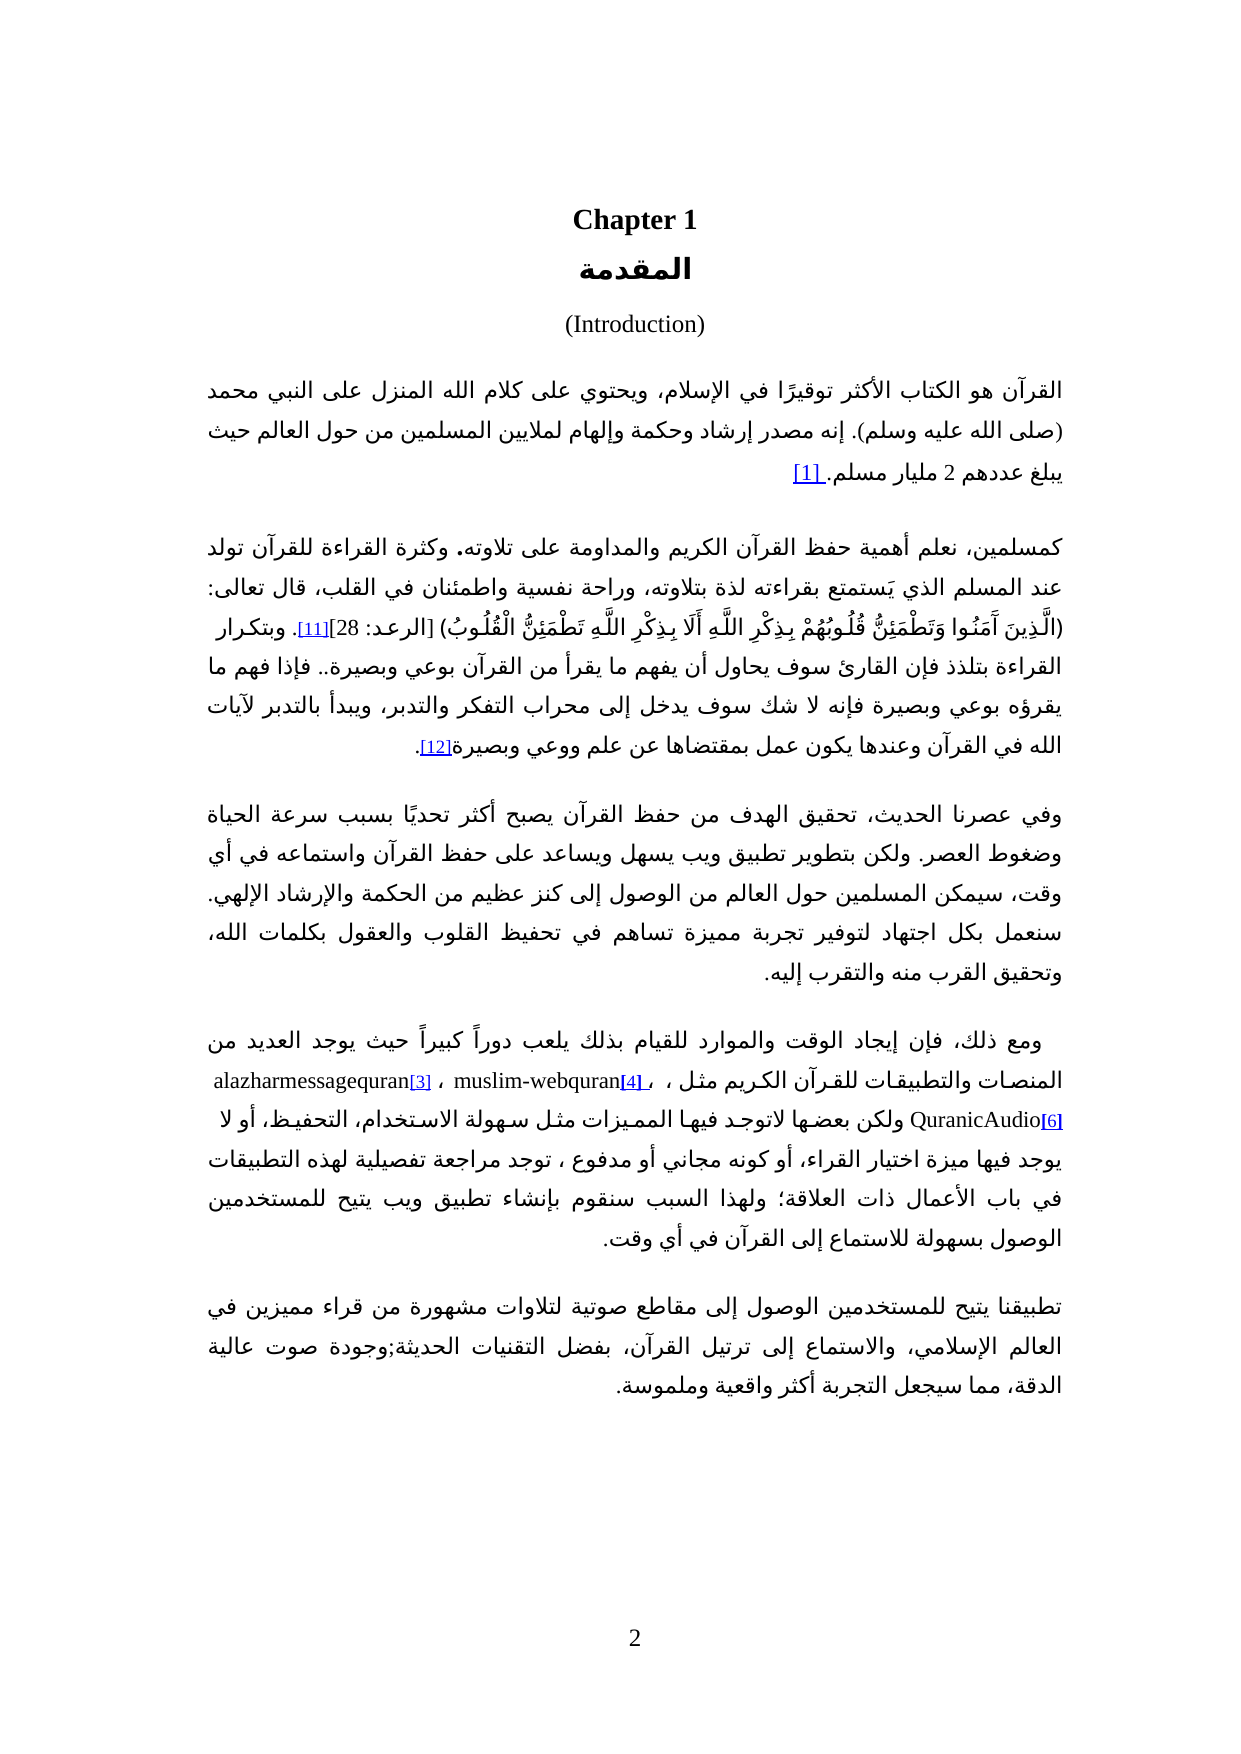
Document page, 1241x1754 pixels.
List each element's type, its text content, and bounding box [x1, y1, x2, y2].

text وفي عصرنا الحديث، تحقيق الهدف من حفظ القرآن يصبح أكثر تحديًا بسبب سرعة الحياة وضغوط العصر. ولكن بتطوير تطبيق ويب يسهل ويساعد على حفظ القرآن واستماعه في أي وقت، سيمكن المسلمين حول العالم من الوصول إلى كنز عظيم من الحكمة والإرشاد الإلهي. سنعمل بكل اجتهاد لتوفير تجربة مميزة تساهم في تحفيظ القلوب والعقول بكلمات الله، وتحقيق القرب منه والتقرب إليه. [207, 801, 1063, 985]
subtitle Chapter 1 المقدمة [207, 202, 1063, 286]
text تطبيقنا يتيح للمستخدمين الوصول إلى مقاطع صوتية لتلاوات مشهورة من قراء مميزين في العالم الإسلامي، والاستماع إلى ترتيل القرآن، بفضل التقنيات الحديثة;وجودة صوت عالية الدقة، مما سيجعل التجربة أكثر واقعية وملموسة. [207, 1293, 1063, 1398]
text القرآن هو الكتاب الأكثر توقيرًا في الإسلام، ويحتوي على كلام الله المنزل على النبي محمد (صلى الله عليه وسلم). إنه مصدر إرشاد وحكمة وإلهام لملايين المسلمين من حول العالم حيث يبلغ عددهم 2 مليار مسلم. [1] [207, 338, 1063, 486]
subtitle ومع ذلك، فإن إيجاد الوقت والموارد للقيام بذلك يلعب دوراً كبيراً حيث يوجد العديد من المنصات والتطبيقات للقرآن الكريم مثل ، alazharmessagequran[3] ، muslim-webquran[4] ، QuranicAudio[6] ولكن بعضها لاتوجد فيها المميزات مثل سهولة الاستخدام، التحفيظ، أو لا يوجد فيها ميزة اختيار القراء، أو كونه مجاني أو مدفوع ، توجد مراجعة تفصيلية لهذه التطبيقات في باب الأعمال ذات العلاقة؛ ولهذا السبب سنقوم بإنشاء تطبيق ويب يتيح للمستخدمين الوصول بسهولة للاستماع إلى القرآن في أي وقت. [207, 1027, 1063, 1251]
text (Introduction) [207, 309, 1063, 338]
subtitle كمسلمين، نعلم أهمية حفظ القرآن الكريم والمداومة على تلاوته. وكثرة القراءة للقرآن تولد عند المسلم الذي يَستمتع بقراءته لذة بتلاوته، وراحة نفسية واطمئنان في القلب، قال تعالى: ﴿الَّذِينَ آَمَنُوا وَتَطْمَئِنُّ قُلُوبُهُمْ بِذِكْرِ اللَّهِ أَلَا بِذِكْرِ اللَّهِ تَطْمَئِنُّ الْقُلُوبُ﴾ [الرعد: 28][11]. وبتكرار القراءة بتلذذ فإن القارئ سوف يحاول أن يفهم ما يقرأ من القرآن بوعي وبصيرة.. فإذا فهم ما يقرؤه بوعي وبصيرة فإنه لا شك سوف يدخل إلى محراب التفكر والتدبر، ويبدأ بالتدبر لآيات الله في القرآن وعندها يكون عمل بمقتضاها عن علم ووعي وبصيرة[12]. [207, 530, 1063, 758]
